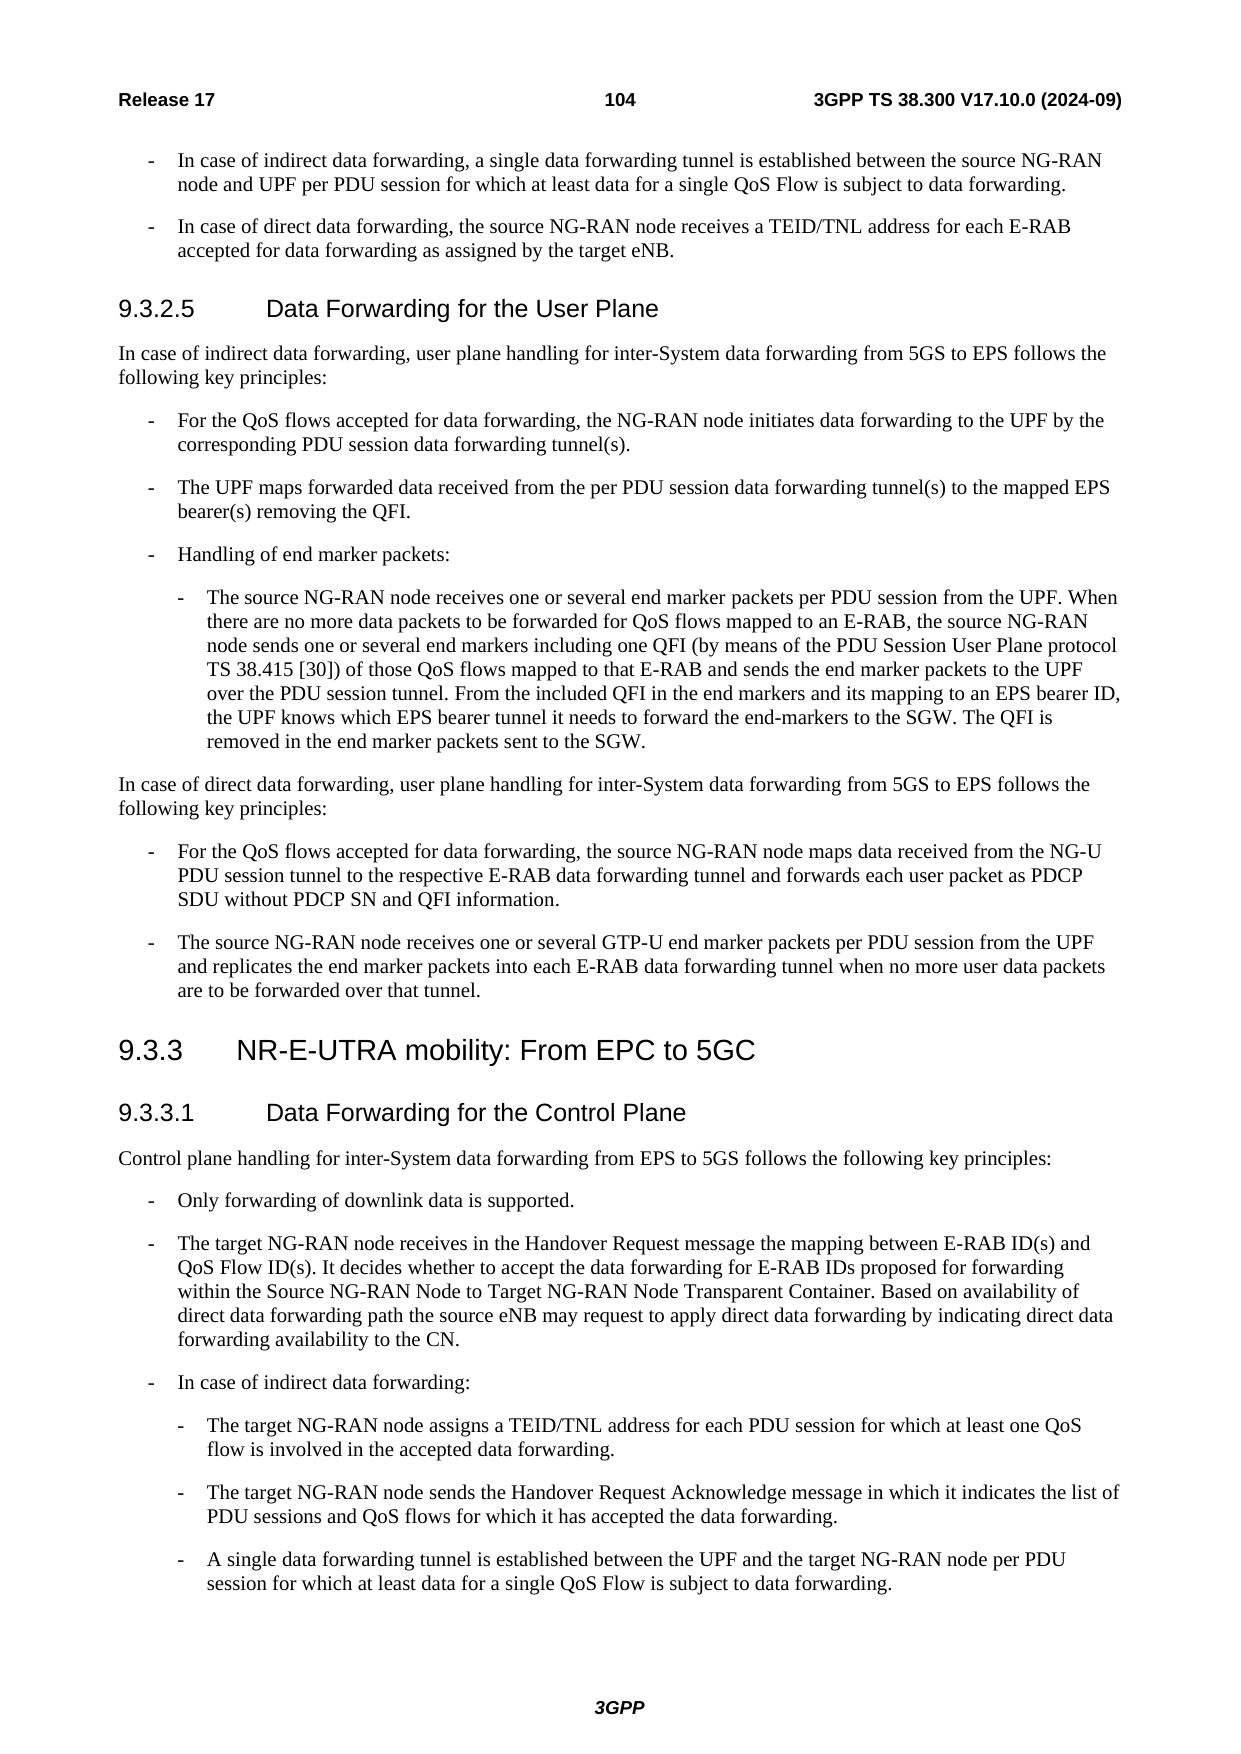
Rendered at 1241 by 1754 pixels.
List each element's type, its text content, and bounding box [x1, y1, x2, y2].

text In case of indirect data forwarding, user plane handling for inter-System data forwarding from 5GS to EPS follows the following key principles: [118, 341, 1122, 389]
text - In case of indirect data forwarding: [148, 1370, 1122, 1394]
text - The source NG-RAN node receives one or several GTP-U end marker packets per PDU session from the UPF and replicates the end marker packets into each E-RAB data forwarding tunnel when no more user data packets are to be forwarded over that tunnel. [148, 930, 1122, 1002]
text - The target NG-RAN node sends the Handover Request Acknowledge message in which it indicates the list of PDU sessions and QoS flows for which it has accepted the data forwarding. [177, 1480, 1122, 1528]
text - For the QoS flows accepted for data forwarding, the source NG-RAN node maps data received from the NG-U PDU session tunnel to the respective E-RAB data forwarding tunnel and forwards each user packet as PDCP SDU without PDCP SN and QFI information. [148, 839, 1122, 911]
text In case of direct data forwarding, user plane handling for inter-System data forwarding from 5GS to EPS follows the following key principles: [118, 772, 1122, 820]
text - A single data forwarding tunnel is established between the UPF and the target NG-RAN node per PDU session for which at least data for a single QoS Flow is subject to data forwarding. [177, 1547, 1122, 1595]
subtitle 9.3.2.5 Data Forwarding for the User Plane [118, 294, 1122, 322]
text - Handling of end marker packets: [148, 542, 1122, 566]
subtitle 9.3.3 NR-E-UTRA mobility: From EPC to 5GC [118, 1033, 1122, 1067]
text Control plane handling for inter-System data forwarding from EPS to 5GS follows the following key principles: [118, 1145, 1122, 1169]
text - For the QoS flows accepted for data forwarding, the NG-RAN node initiates data forwarding to the UPF by the corresponding PDU session data forwarding tunnel(s). [148, 408, 1122, 456]
text - The UPF maps forwarded data received from the per PDU session data forwarding tunnel(s) to the mapped EPS bearer(s) removing the QFI. [148, 475, 1122, 523]
text - In case of direct data forwarding, the source NG-RAN node receives a TEID/TNL address for each E-RAB accepted for data forwarding as assigned by the target eNB. [148, 214, 1122, 262]
text - The target NG-RAN node assigns a TEID/TNL address for each PDU session for which at least one QoS flow is involved in the accepted data forwarding. [177, 1413, 1122, 1461]
subtitle 9.3.3.1 Data Forwarding for the Control Plane [118, 1098, 1122, 1127]
text - Only forwarding of downlink data is supported. [148, 1188, 1122, 1212]
text - The target NG-RAN node receives in the Handover Request message the mapping between E-RAB ID(s) and QoS Flow ID(s). It decides whether to accept the data forwarding for E-RAB IDs proposed for forwarding within the Source NG-RAN Node to Target NG-RAN Node Transparent Container. Based on availability of direct data forwarding path the source eNB may request to apply direct data forwarding by indicating direct data forwarding availability to the CN. [148, 1231, 1122, 1351]
text - In case of indirect data forwarding, a single data forwarding tunnel is established between the source NG-RAN node and UPF per PDU session for which at least data for a single QoS Flow is subject to data forwarding. [148, 147, 1122, 196]
text - The source NG-RAN node receives one or several end marker packets per PDU session from the UPF. When there are no more data packets to be forwarded for QoS flows mapped to an E-RAB, the source NG-RAN node sends one or several end markers including one QFI (by means of the PDU Session User Plane protocol TS 38.415 [30]) of those QoS flows mapped to that E-RAB and sends the end marker packets to the UPF over the PDU session tunnel. From the included QFI in the end markers and its mapping to an EPS bearer ID, the UPF knows which EPS bearer tunnel it needs to forward the end-markers to the SGW. The QFI is removed in the end marker packets sent to the SGW. [177, 585, 1122, 753]
